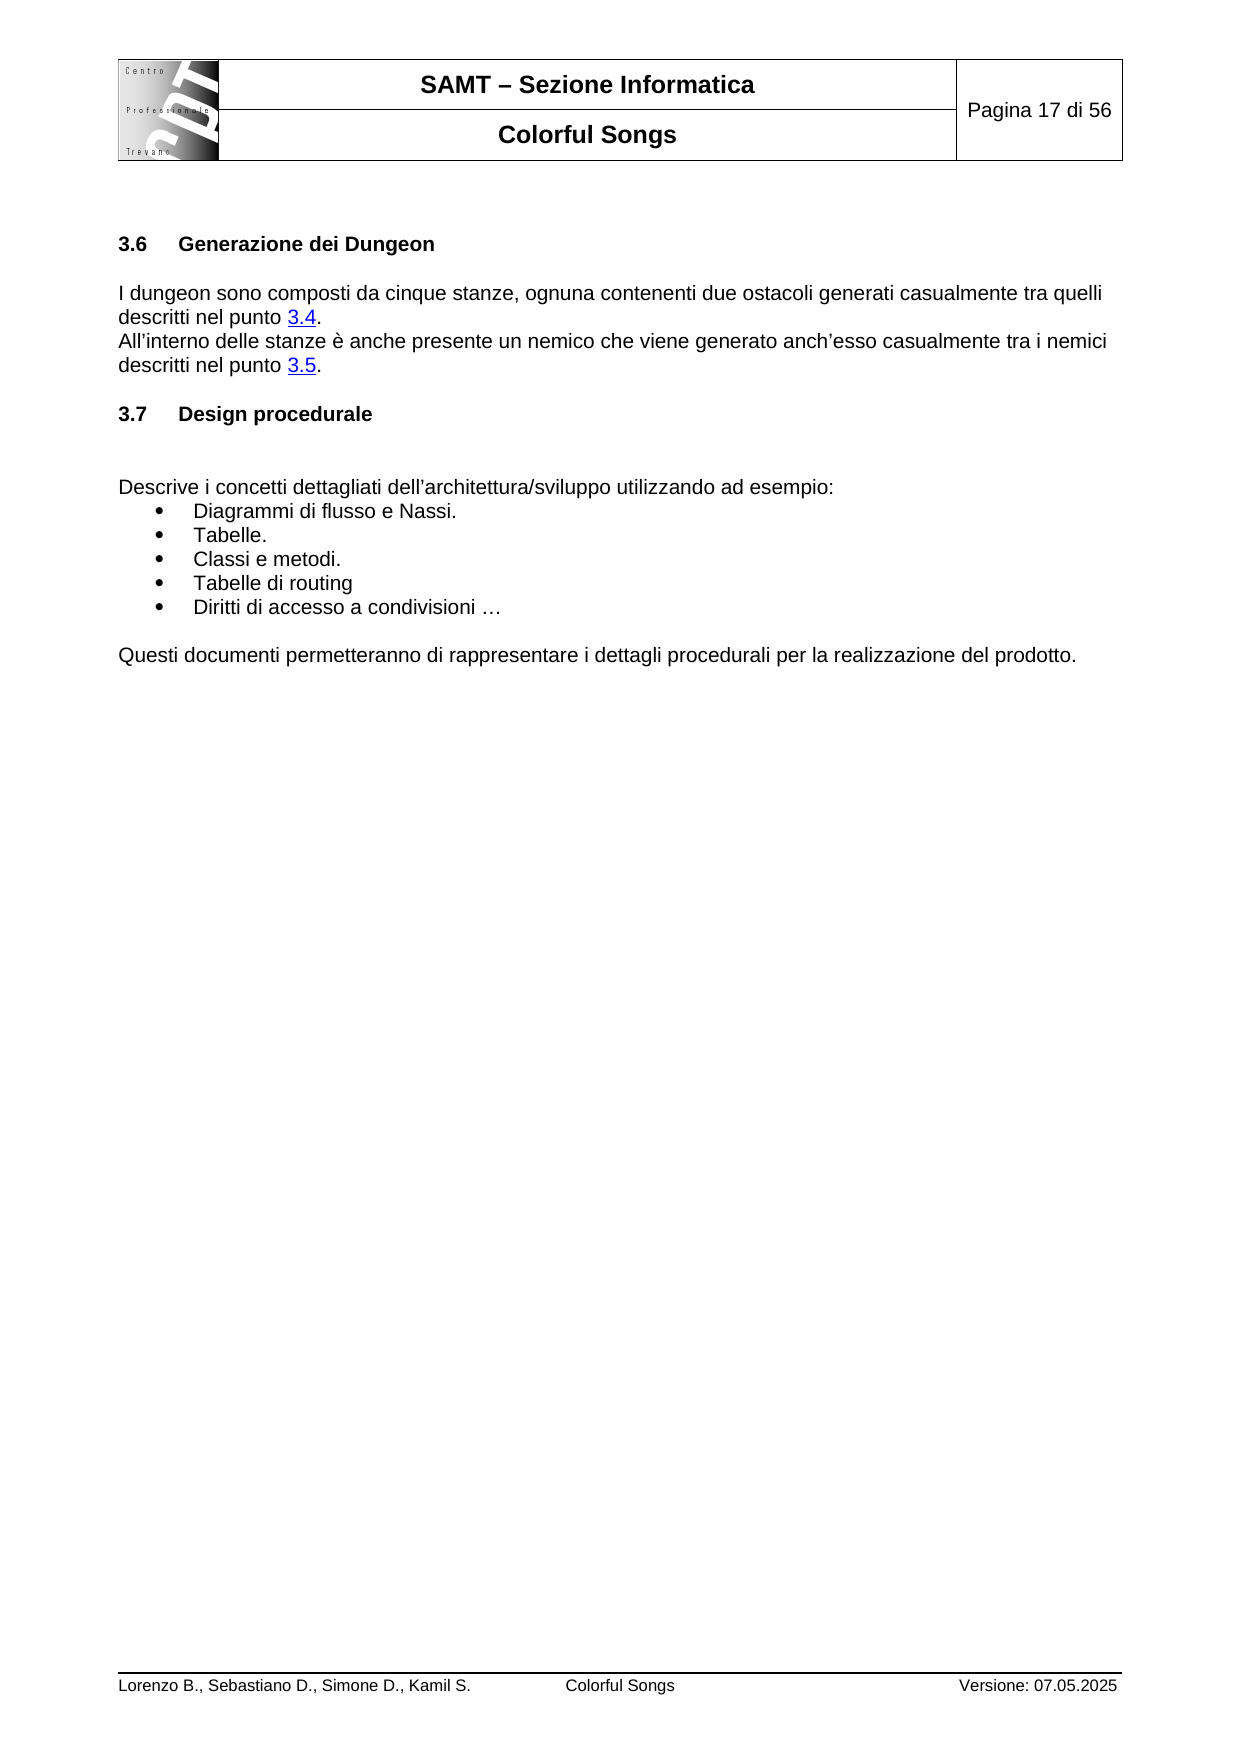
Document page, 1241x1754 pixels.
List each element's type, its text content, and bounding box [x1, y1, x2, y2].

subtitle Design procedurale [118, 402, 1122, 426]
subtitle Generazione dei Dungeon [118, 232, 1122, 256]
list Tabelle di routing [156, 571, 1122, 595]
list Diritti di accesso a condivisioni … [156, 595, 1122, 619]
text All’interno delle stanze è anche presente un nemico che viene generato anch’esso casualmente tra i nemici descritti nel punto 3.5. [118, 329, 1122, 377]
text I dungeon sono composti da cinque stanze, ognuna contenenti due ostacoli generati casualmente tra quelli descritti nel punto 3.4. [118, 281, 1122, 329]
list Tabelle. [156, 522, 1122, 547]
list Diagrammi di flusso e Nassi. [156, 498, 1122, 522]
picture [118, 60, 219, 160]
text Descrive i concetti dettagliati dell’architettura/sviluppo utilizzando ad esempio: [118, 474, 1122, 498]
list Classi e metodi. [156, 547, 1122, 571]
text Questi documenti permetteranno di rappresentare i dettagli procedurali per la realizzazione del prodotto. [118, 643, 1122, 667]
